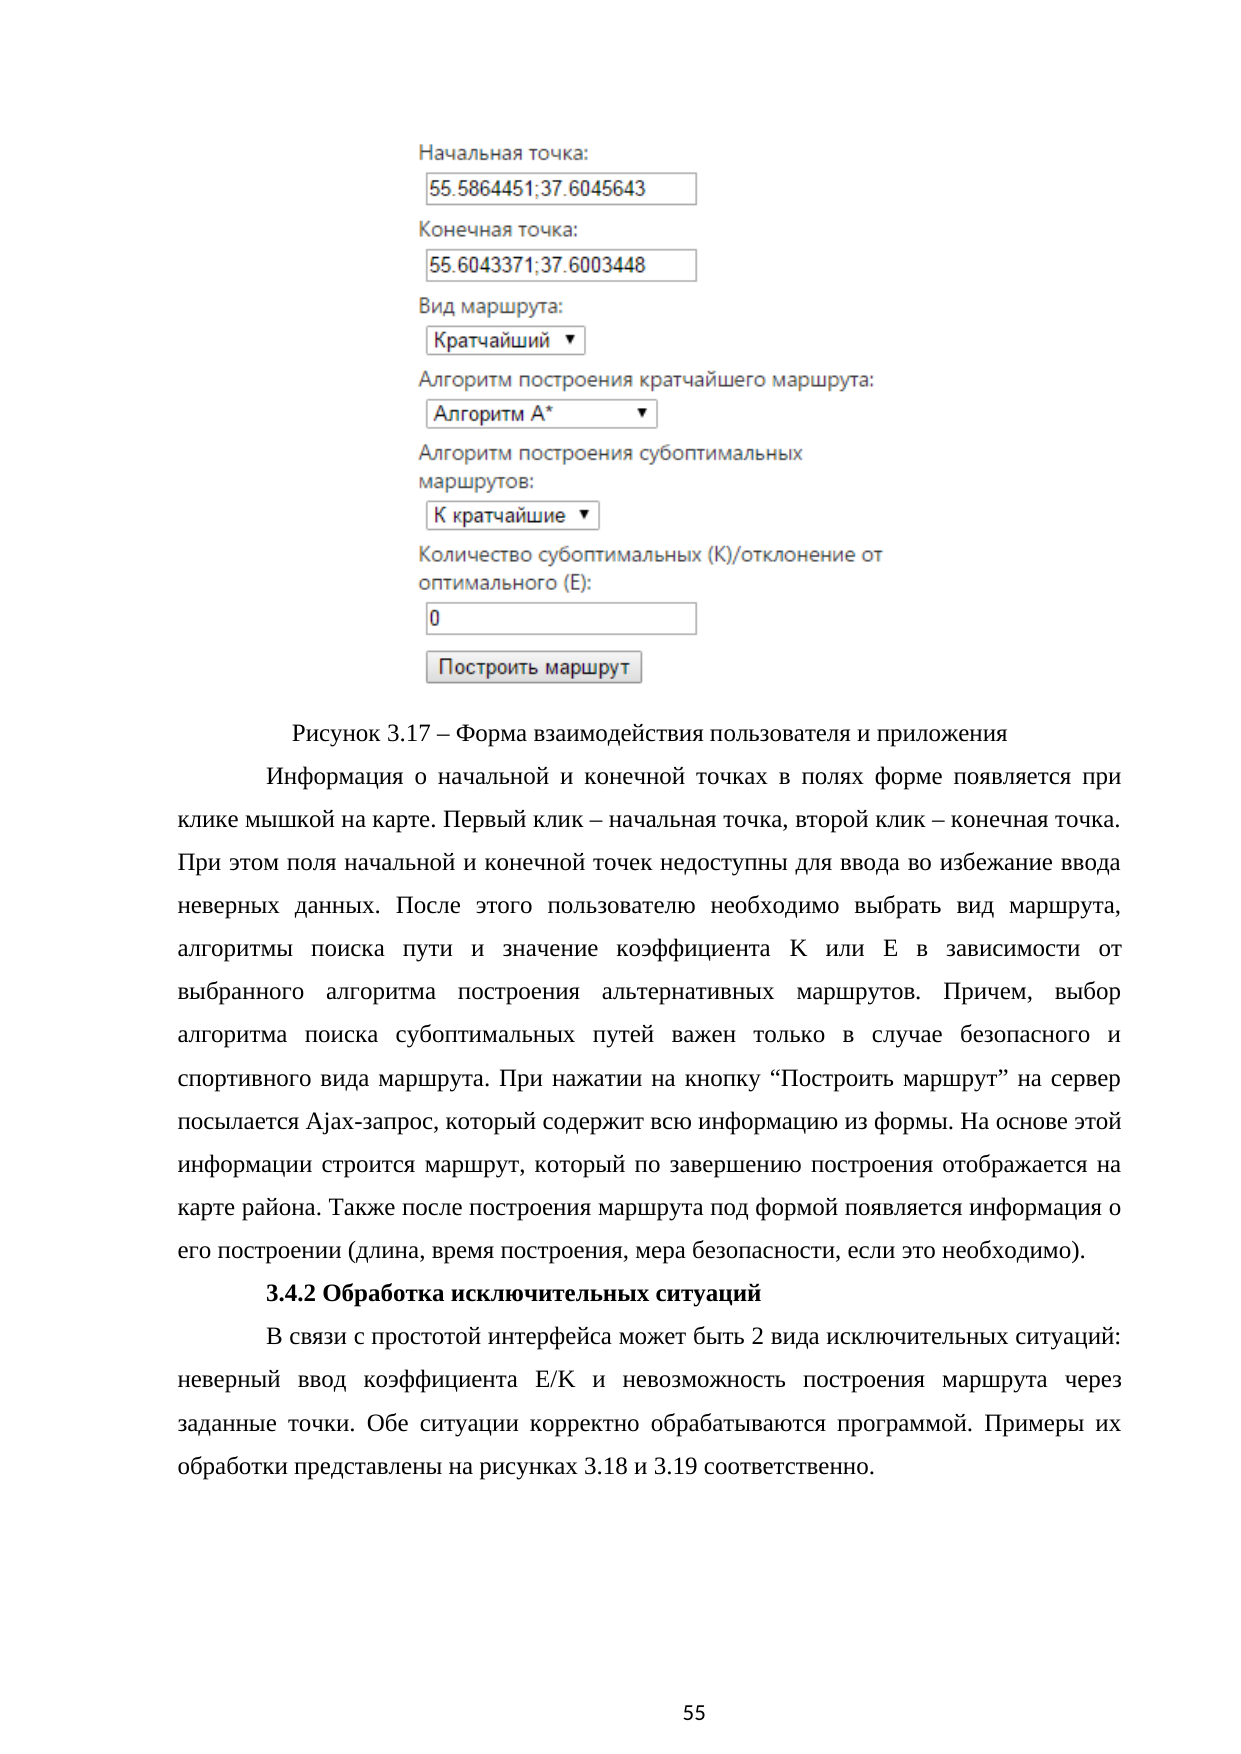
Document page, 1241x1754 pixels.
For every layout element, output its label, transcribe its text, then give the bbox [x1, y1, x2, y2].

text Рисунок 3.17 – Форма взаимодействия пользователя и приложения [177, 718, 1122, 746]
text Информация о начальной и конечной точках в полях форме появляется при клике мышкой на карте. Первый клик – начальная точка, второй клик – конечная точка. При этом поля начальной и конечной точек недоступны для ввода во избежание ввода неверных данных. После этого пользователю необходимо выбрать вид маршрута, алгоритмы поиска пути и значение коэффициента K или E в зависимости от выбранного алгоритма построения альтернативных маршрутов. Причем, выбор алгоритма поиска субоптимальных путей важен только в случае безопасного и спортивного вида маршрута. При нажатии на кнопку “Построить маршрут” на сервер посылается Ajax-запрос, который содержит всю информацию из формы. На основе этой информации строится маршрут, который по завершению построения отображается на карте района. Также после построения маршрута под формой появляется информация о его построении (длина, время построения, мера безопасности, если это необходимо). [177, 761, 1122, 1264]
list Обработка исключительных ситуаций [266, 1278, 1122, 1307]
text В связи с простотой интерфейса может быть 2 вида исключительных ситуаций: неверный ввод коэффициента E/K и невозможность построения маршрута через заданные точки. Обе ситуации корректно обрабатываются программой. Примеры их обработки представлены на рисунках 3.18 и 3.19 соответственно. [177, 1321, 1122, 1479]
picture [396, 118, 904, 704]
